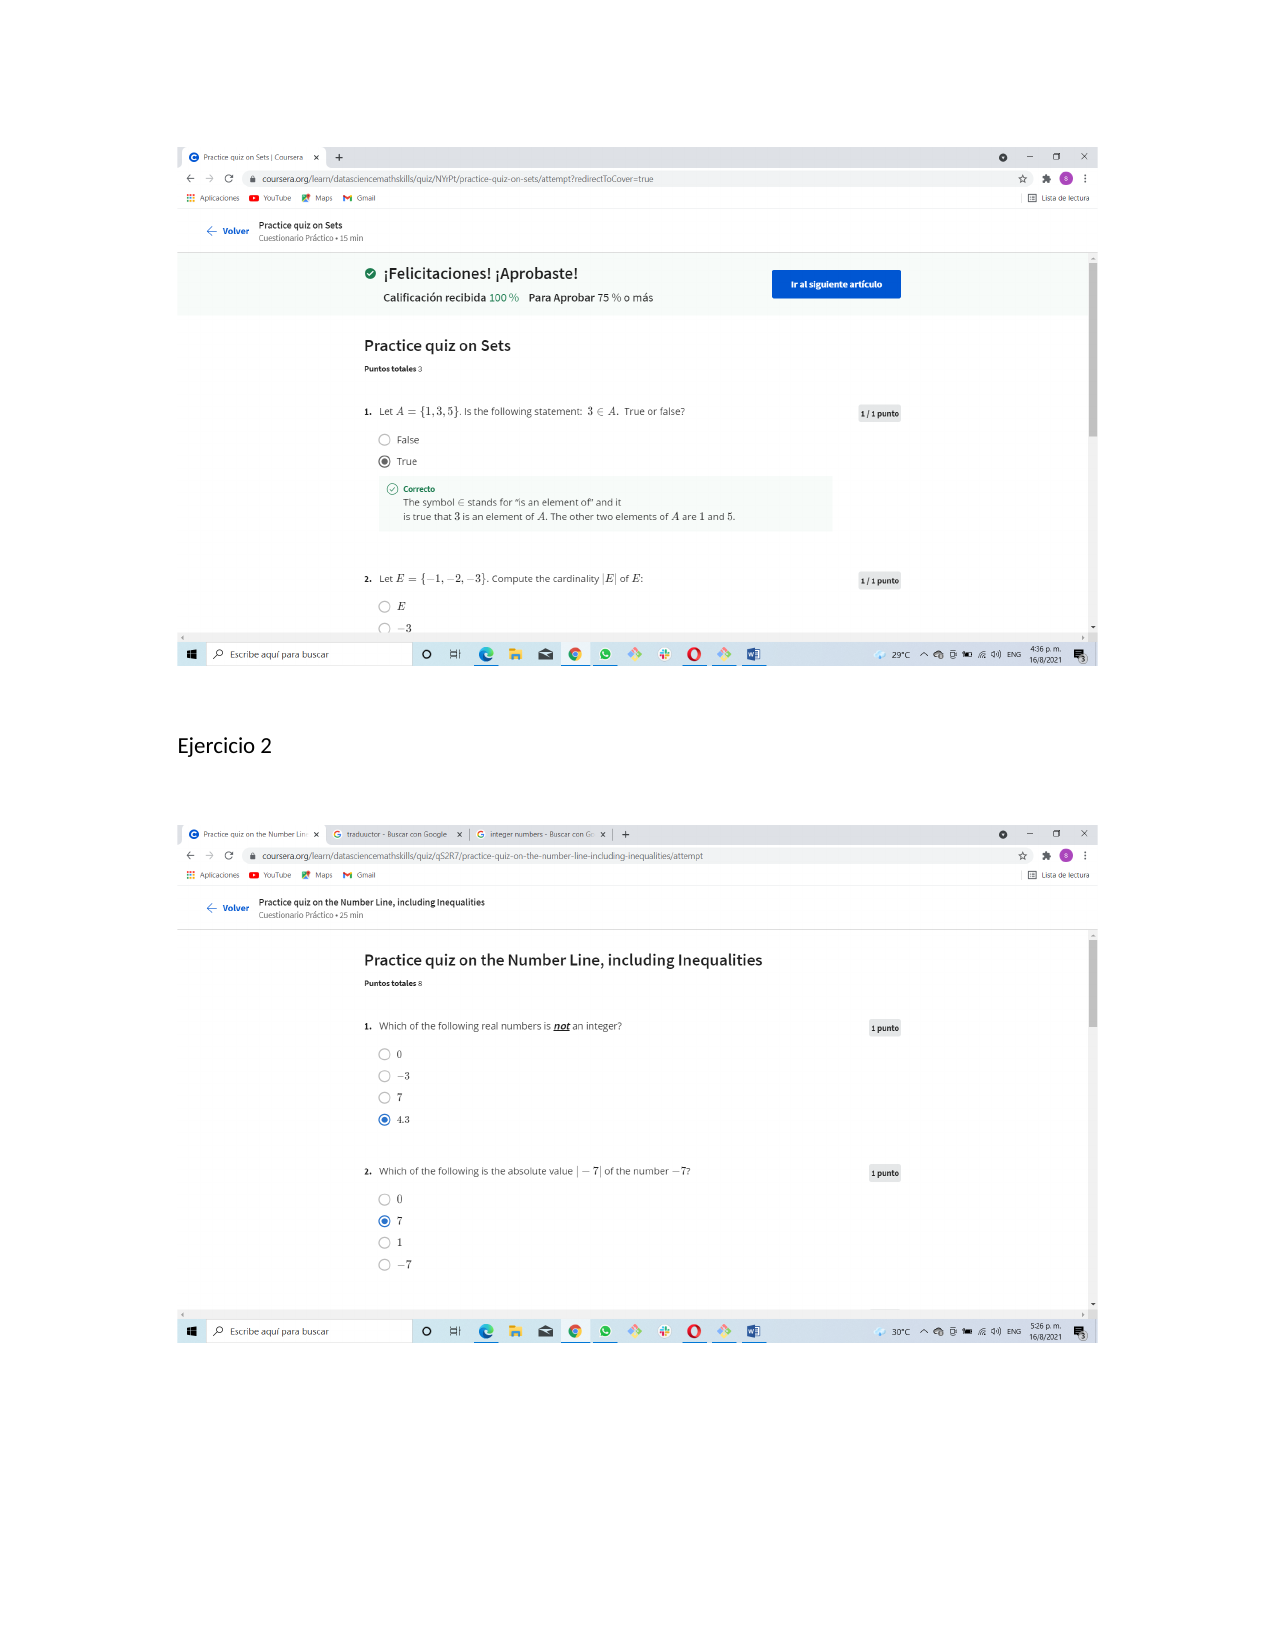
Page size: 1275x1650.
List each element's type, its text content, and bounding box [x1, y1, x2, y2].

picture [177, 147, 1098, 666]
text Ejercicio 2 [177, 731, 1098, 759]
picture [177, 825, 1098, 1343]
